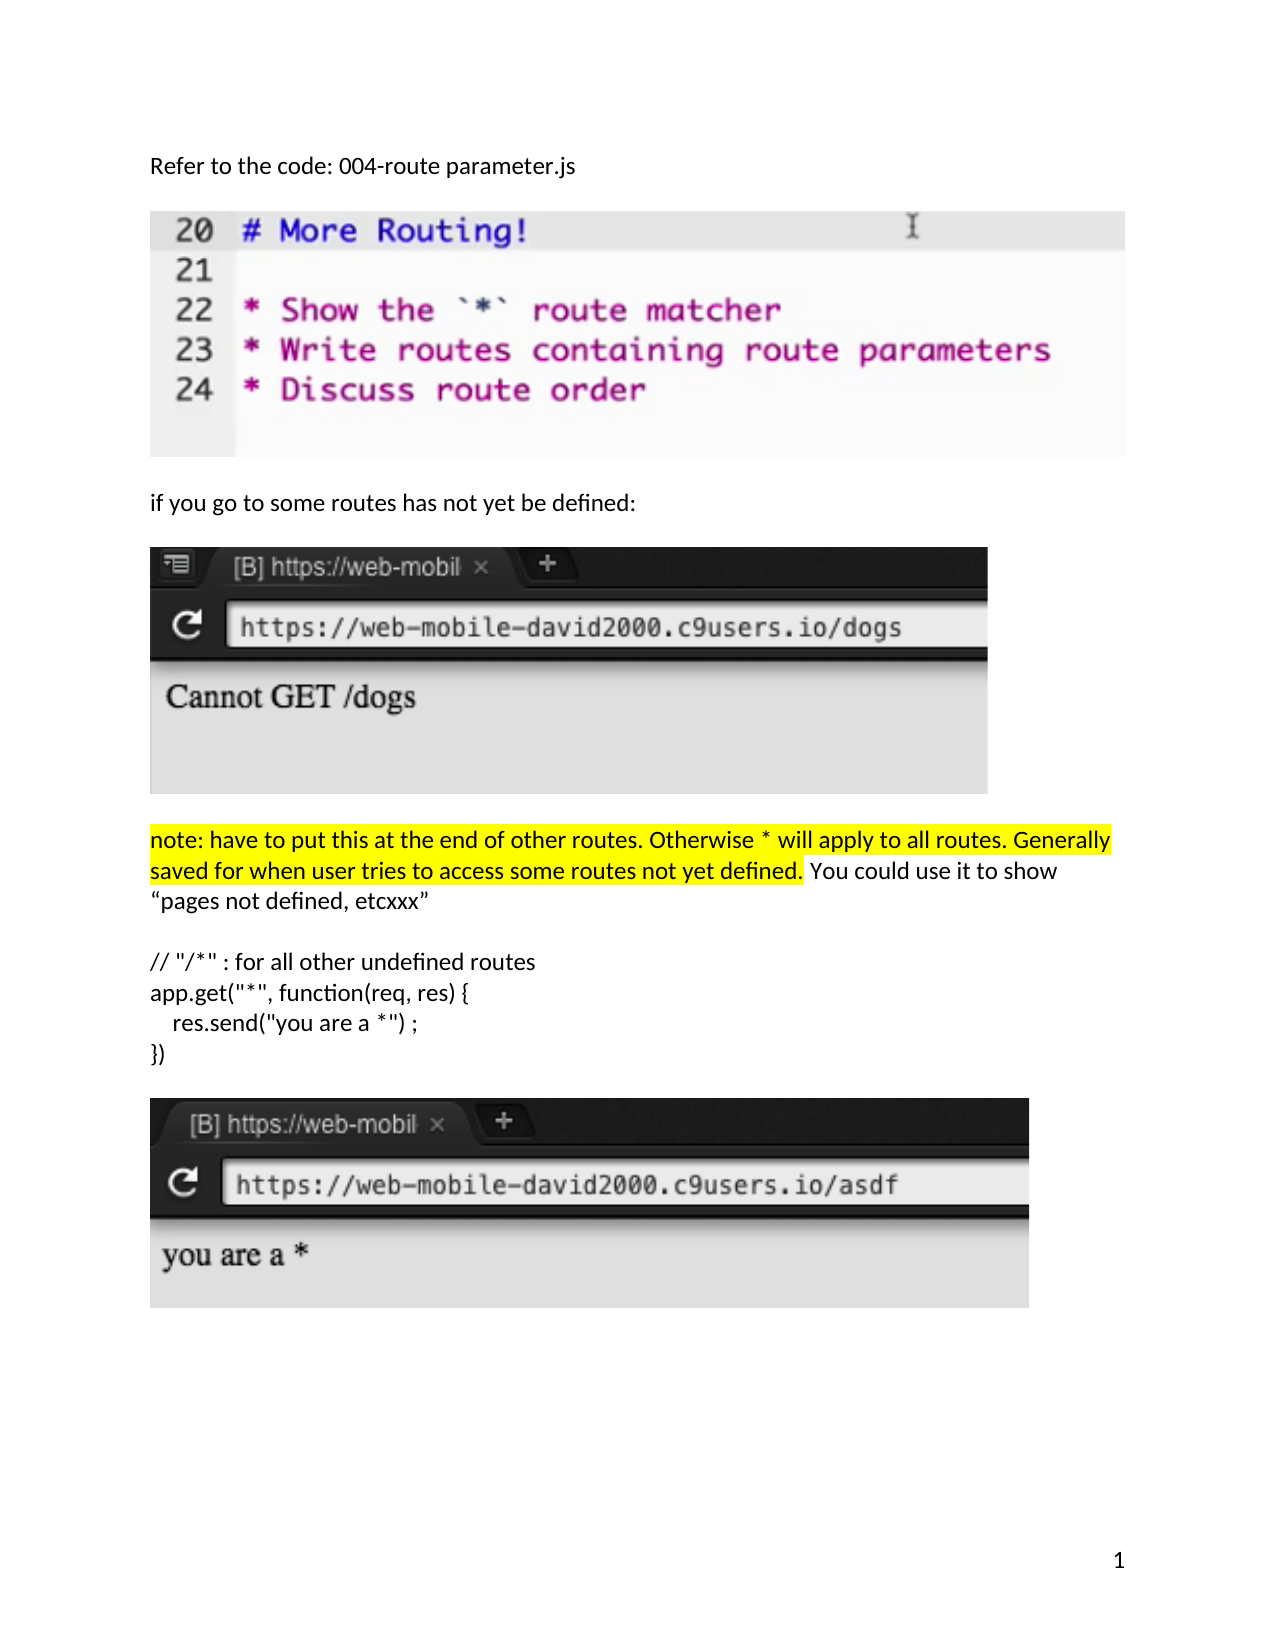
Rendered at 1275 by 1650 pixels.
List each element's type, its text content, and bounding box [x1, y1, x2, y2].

text Refer to the code: 004-route parameter.js [150, 150, 1125, 181]
text // "/*" : for all other undefined routes [150, 946, 1125, 977]
picture [150, 547, 988, 794]
text note: have to put this at the end of other routes. Otherwise * will apply to all routes. Generally saved for when user tries to access some routes not yet defined. You could use it to show “pages not defined, etcxxx” [150, 824, 1125, 916]
picture [150, 211, 1125, 457]
text }) [150, 1038, 1125, 1068]
text if you go to some routes has not yet be defined: [150, 487, 1125, 517]
text app.get("*", function(req, res) { [150, 977, 1125, 1007]
picture [150, 1098, 1030, 1308]
text res.send("you are a *") ; [150, 1007, 1125, 1038]
